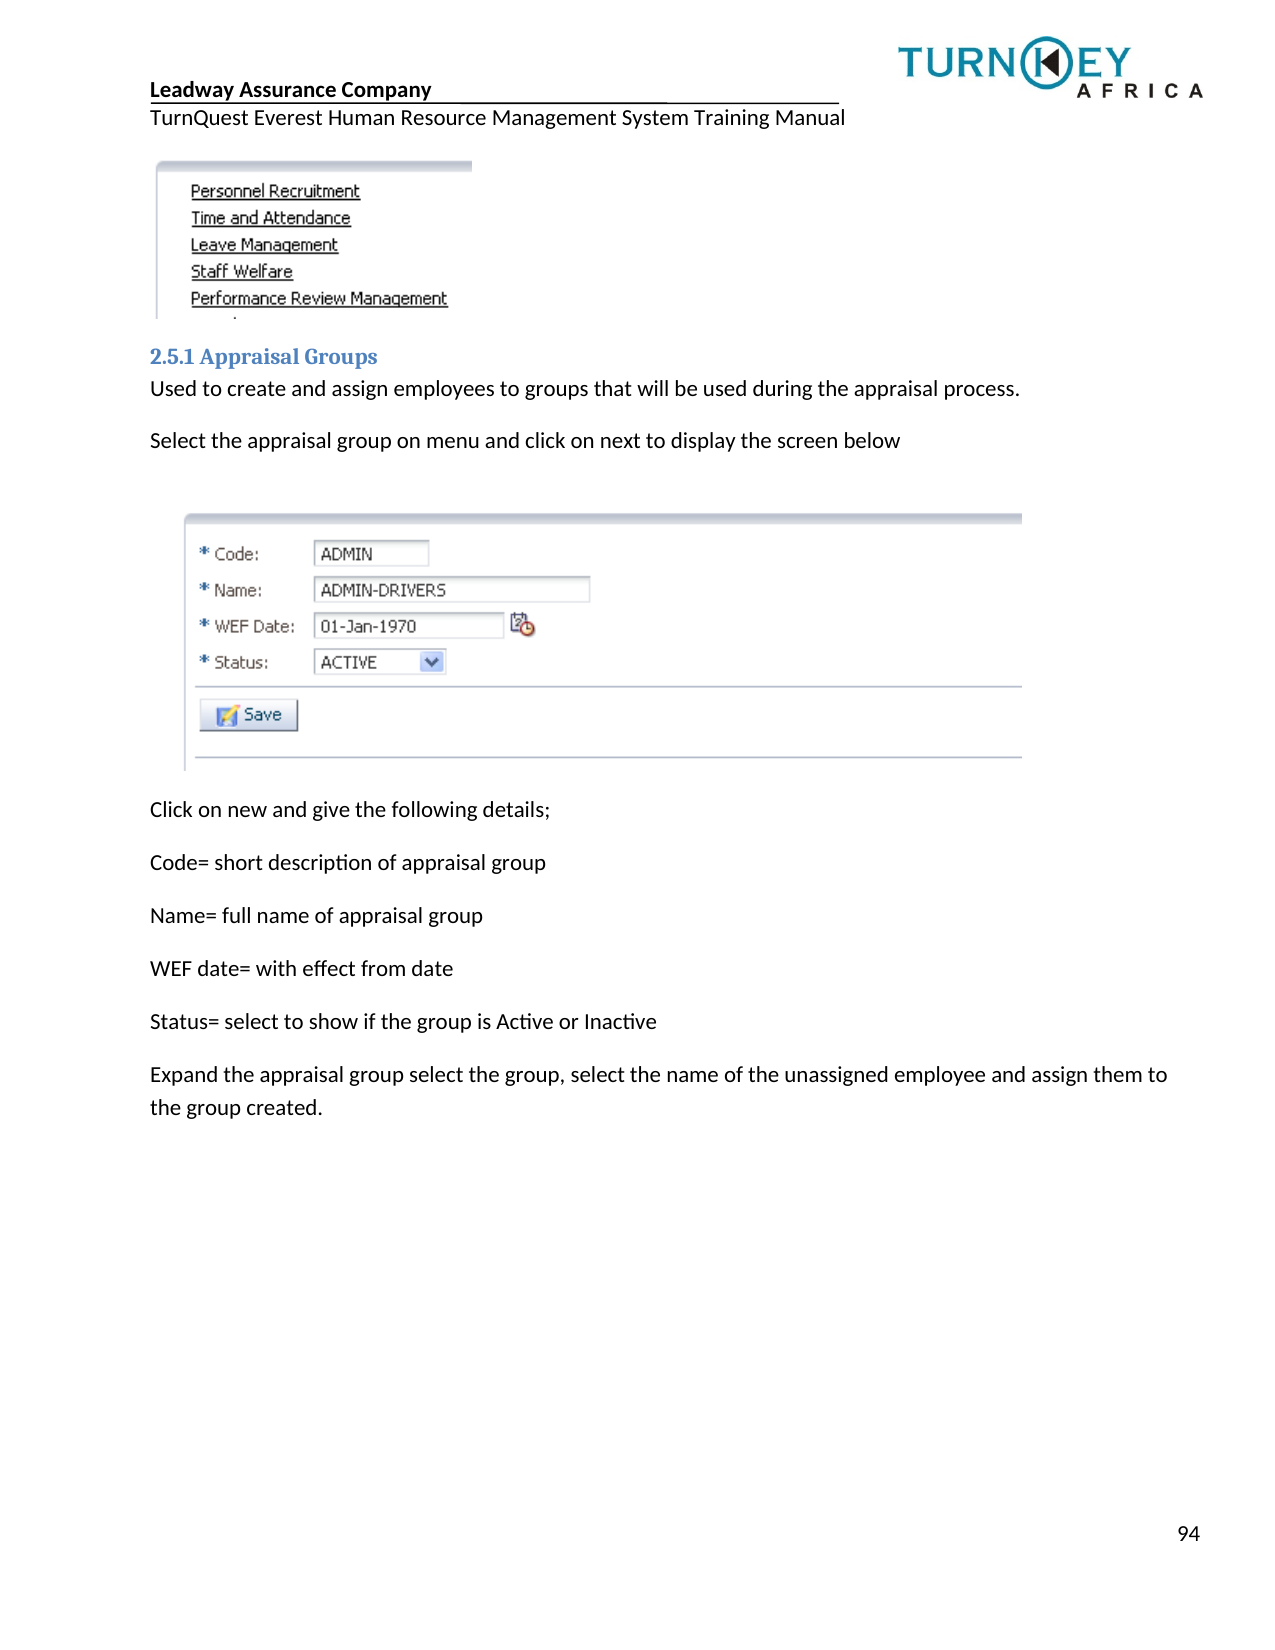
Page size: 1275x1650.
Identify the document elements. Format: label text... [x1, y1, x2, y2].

text Click on new and give the following details; [150, 795, 1200, 823]
text Select the appraisal group on menu and click on next to display the screen below [150, 427, 1200, 455]
subtitle 2.5.1 Appraisal Groups [150, 343, 1200, 370]
text Expand the appraisal group select the group, select the name of the unassigned employee and assign them to the group created. [150, 1060, 1200, 1121]
text Code= short description of appraisal group [150, 848, 1200, 876]
picture [150, 479, 1022, 771]
text WEF date= with effect from date [150, 954, 1200, 982]
text Used to create and assign employees to groups that will be used during the appraisal process. [150, 374, 1200, 402]
text Name= full name of appraisal group [150, 901, 1200, 929]
picture [150, 159, 472, 319]
text Status= select to show if the group is Active or Inactive [150, 1007, 1200, 1035]
picture [898, 36, 1203, 98]
